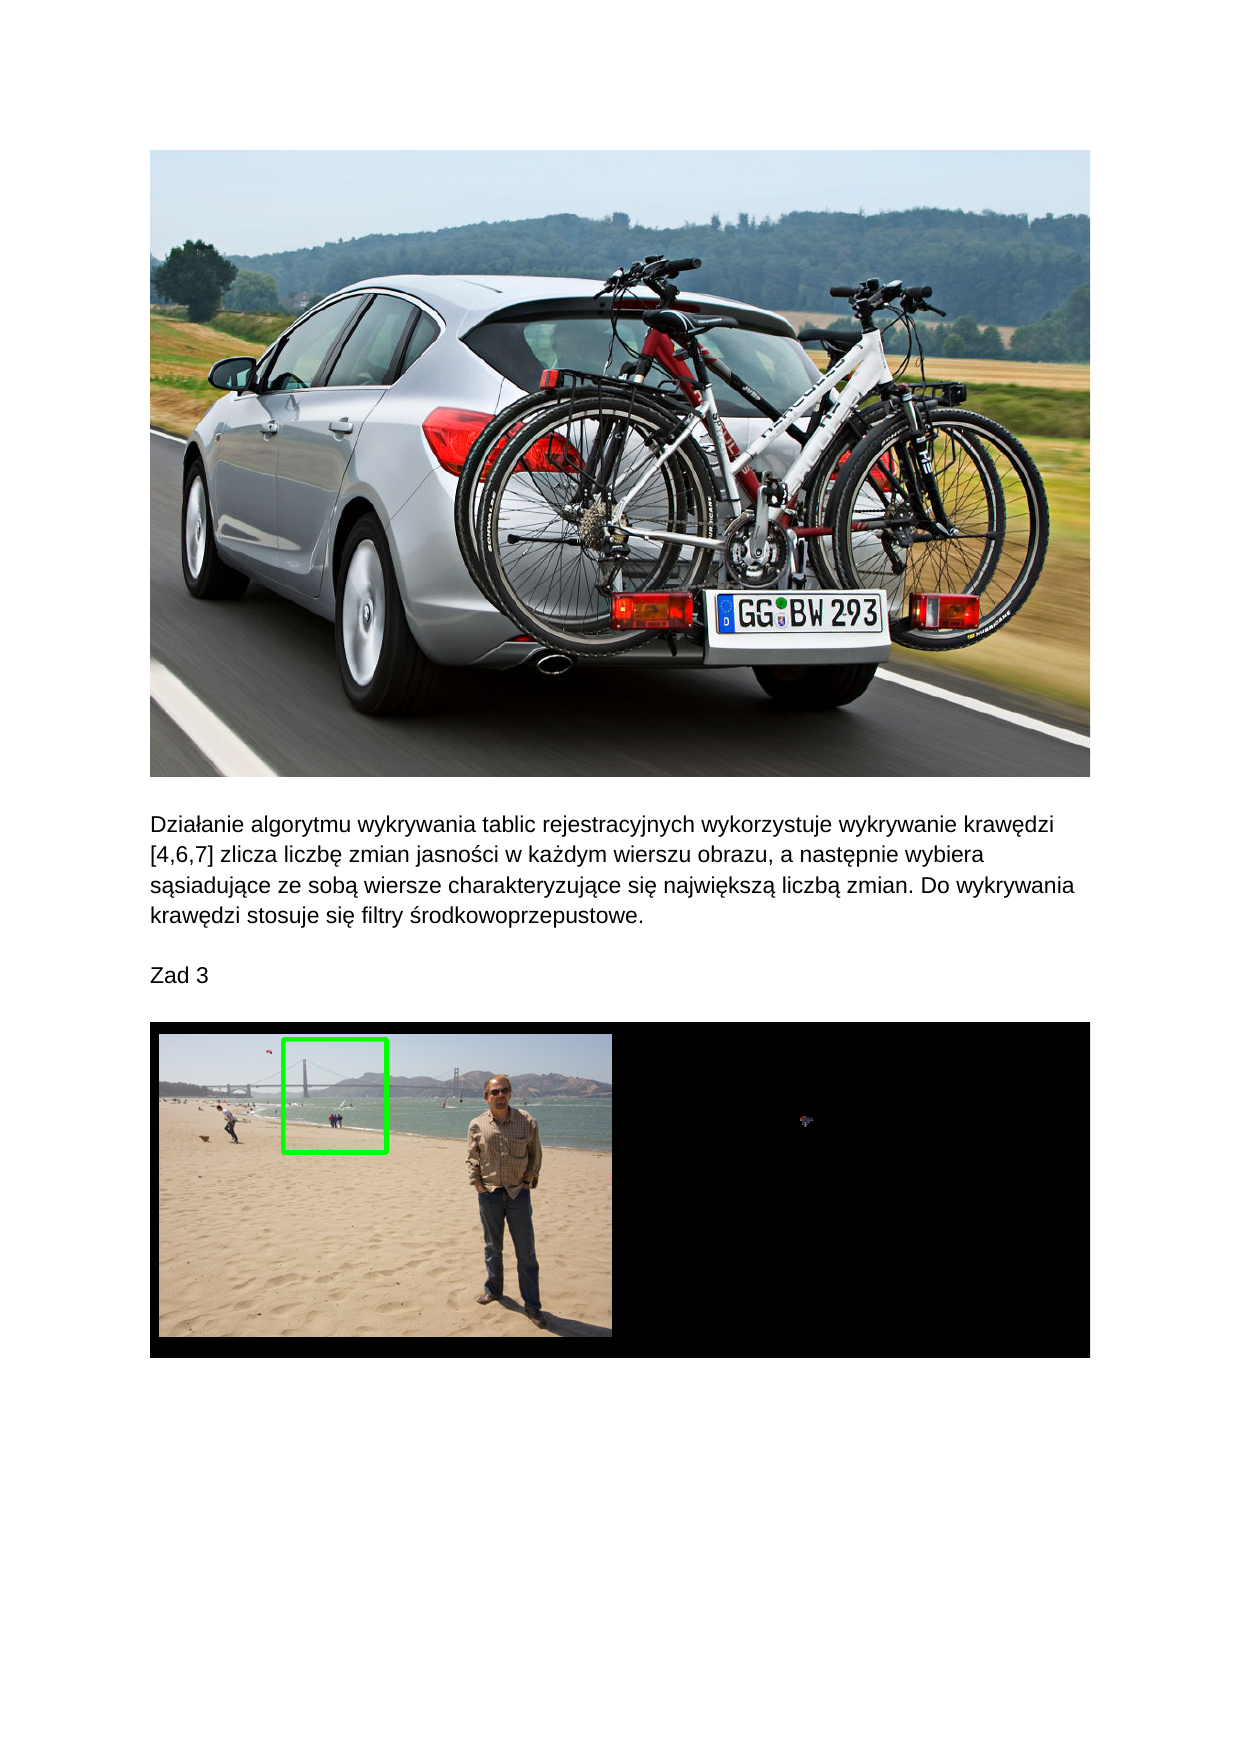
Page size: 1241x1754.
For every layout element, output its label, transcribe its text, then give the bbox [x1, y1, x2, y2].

text Działanie algorytmu wykrywania tablic rejestracyjnych wykorzystuje wykrywanie krawędzi [4,6,7] zlicza liczbę zmian jasności w każdym wierszu obrazu, a następnie wybiera sąsiadujące ze sobą wiersze charakteryzujące się największą liczbą zmian. Do wykrywania krawędzi stosuje się filtry środkowoprzepustowe. [150, 811, 1090, 928]
text Zad 3 [150, 962, 1090, 988]
picture [150, 1022, 1091, 1358]
picture [150, 150, 1091, 777]
